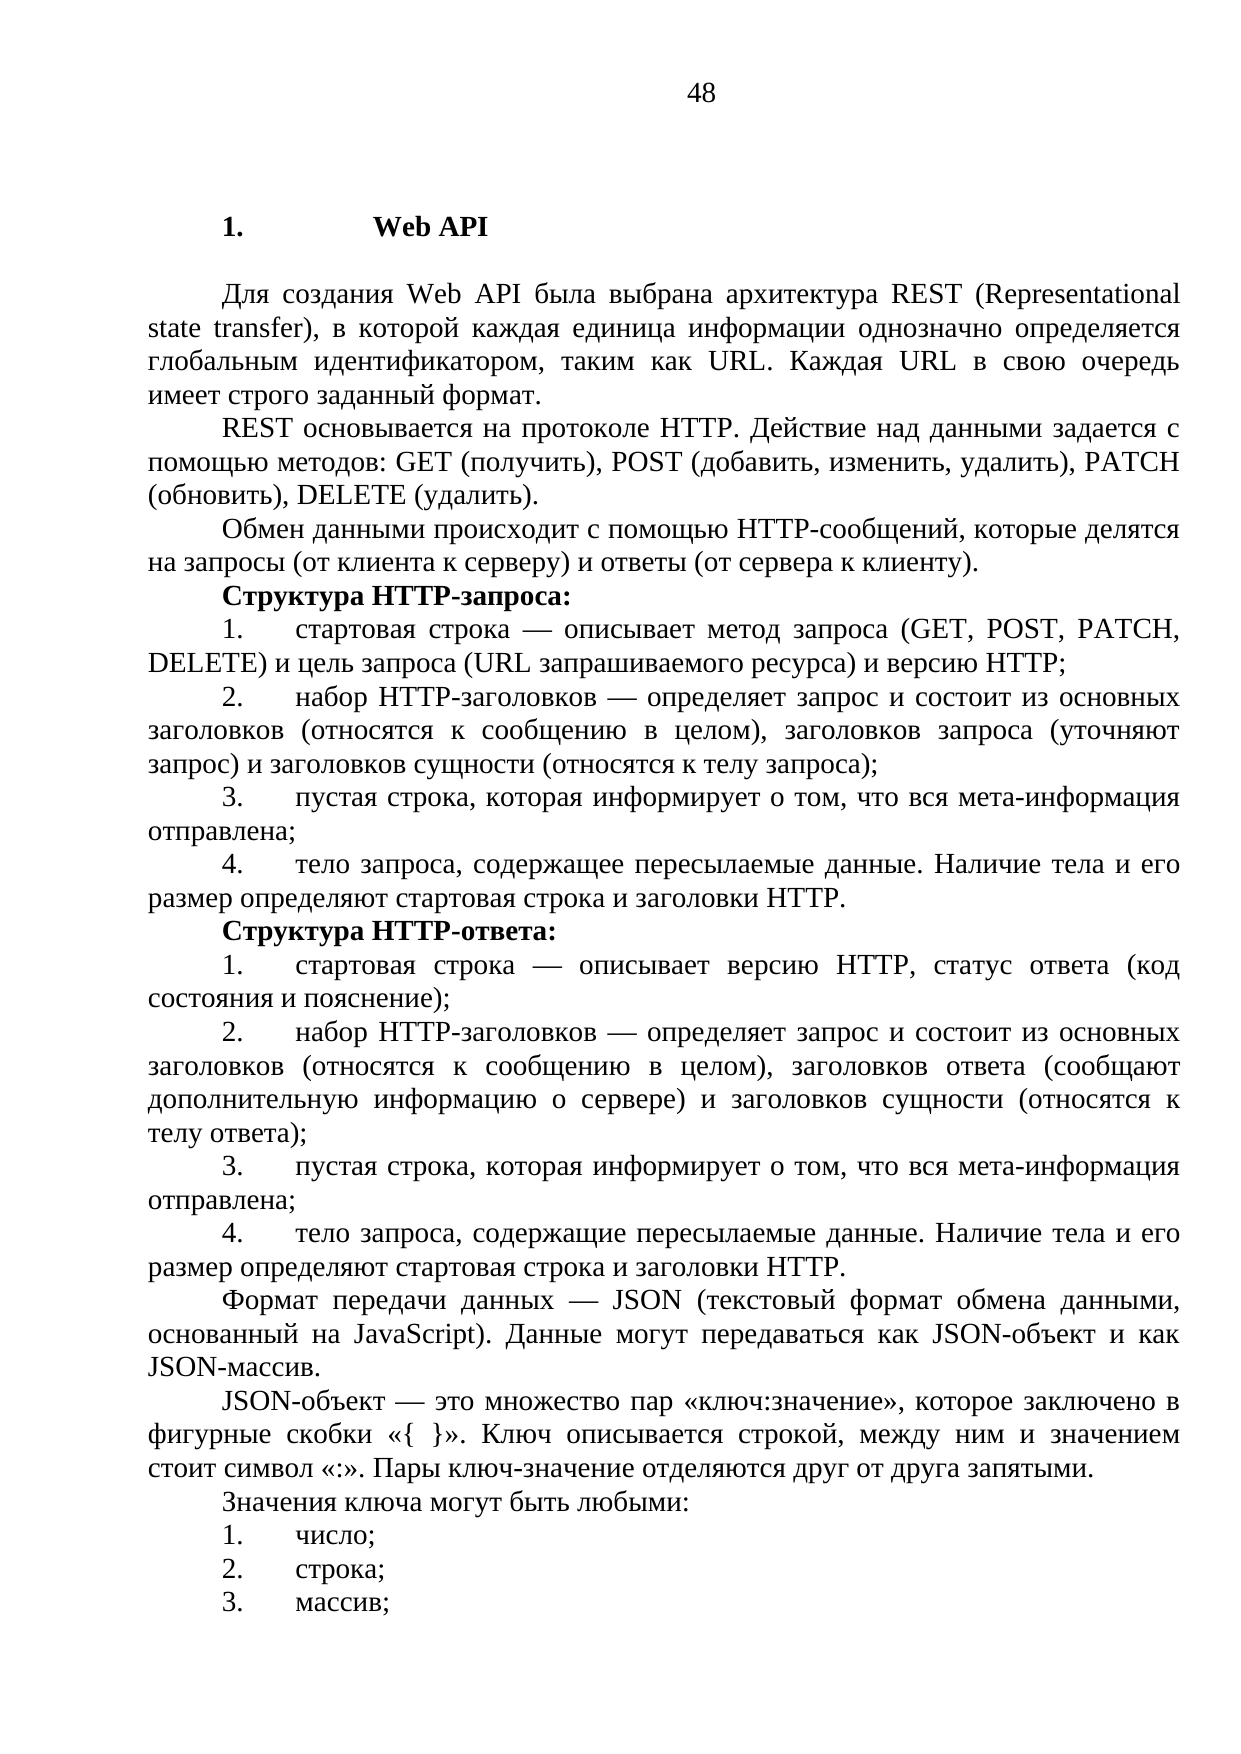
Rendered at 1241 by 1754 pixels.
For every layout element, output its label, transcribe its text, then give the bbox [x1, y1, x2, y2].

list пустая строка, которая информирует о том, что вся мета-информация отправлена; [148, 1148, 1181, 1215]
list массив; [148, 1584, 1181, 1618]
text Структура HTTP-ответа: [148, 913, 1181, 947]
list тело запроса, содержащее пересылаемые данные. Наличие тела и его размер определяют стартовая строка и заголовки HTTP. [148, 846, 1181, 913]
list набор HTTP-заголовков — определяет запрос и состоит из основных заголовков (относятся к сообщению в целом), заголовков ответа (сообщают дополнительную информацию о сервере) и заголовков сущности (относятся к телу ответа); [148, 1014, 1181, 1148]
list Web API [148, 209, 1181, 243]
text REST основывается на протоколе HTTP. Действие над данными задается с помощью методов: GET (получить), POST (добавить, изменить, удалить), PATCH (обновить), DELETE (удалить). [148, 410, 1181, 511]
text Структура HTTP-запроса: [148, 578, 1181, 612]
text Формат передачи данных — JSON (текстовый формат обмена данными, основанный на JavaScript). Данные могут передаваться как JSON-объект и как JSON-массив. [148, 1282, 1181, 1383]
list стартовая строка — описывает версию HTTP, статус ответа (код состояния и пояснение); [148, 947, 1181, 1014]
text JSON-объект — это множество пар «ключ:значение», которое заключено в фигурные скобки «{ }». Ключ описывается строкой, между ним и значением стоит символ «:». Пары ключ-значение отделяются друг от друга запятыми. [148, 1383, 1181, 1484]
text Значения ключа могут быть любыми: [148, 1484, 1181, 1517]
list число; [148, 1517, 1181, 1551]
list стартовая строка — описывает метод запроса (GET, POST, PATCH, DELETE) и цель запроса (URL запрашиваемого ресурса) и версию HTTP; [148, 612, 1181, 679]
list пустая строка, которая информирует о том, что вся мета-информация отправлена; [148, 779, 1181, 846]
list набор HTTP-заголовков — определяет запрос и состоит из основных заголовков (относятся к сообщению в целом), заголовков запроса (уточняют запрос) и заголовков сущности (относятся к телу запроса); [148, 679, 1181, 779]
list тело запроса, содержащие пересылаемые данные. Наличие тела и его размер определяют стартовая строка и заголовки HTTP. [148, 1215, 1181, 1282]
text Обмен данными происходит с помощью HTTP-сообщений, которые делятся на запросы (от клиента к серверу) и ответы (от сервера к клиенту). [148, 511, 1181, 578]
text Для создания Web API была выбрана архитектура REST (Representational state transfer), в которой каждая единица информации однозначно определяется глобальным идентификатором, таким как URL. Каждая URL в свою очередь имеет строго заданный формат. [148, 276, 1181, 410]
list строка; [148, 1551, 1181, 1584]
